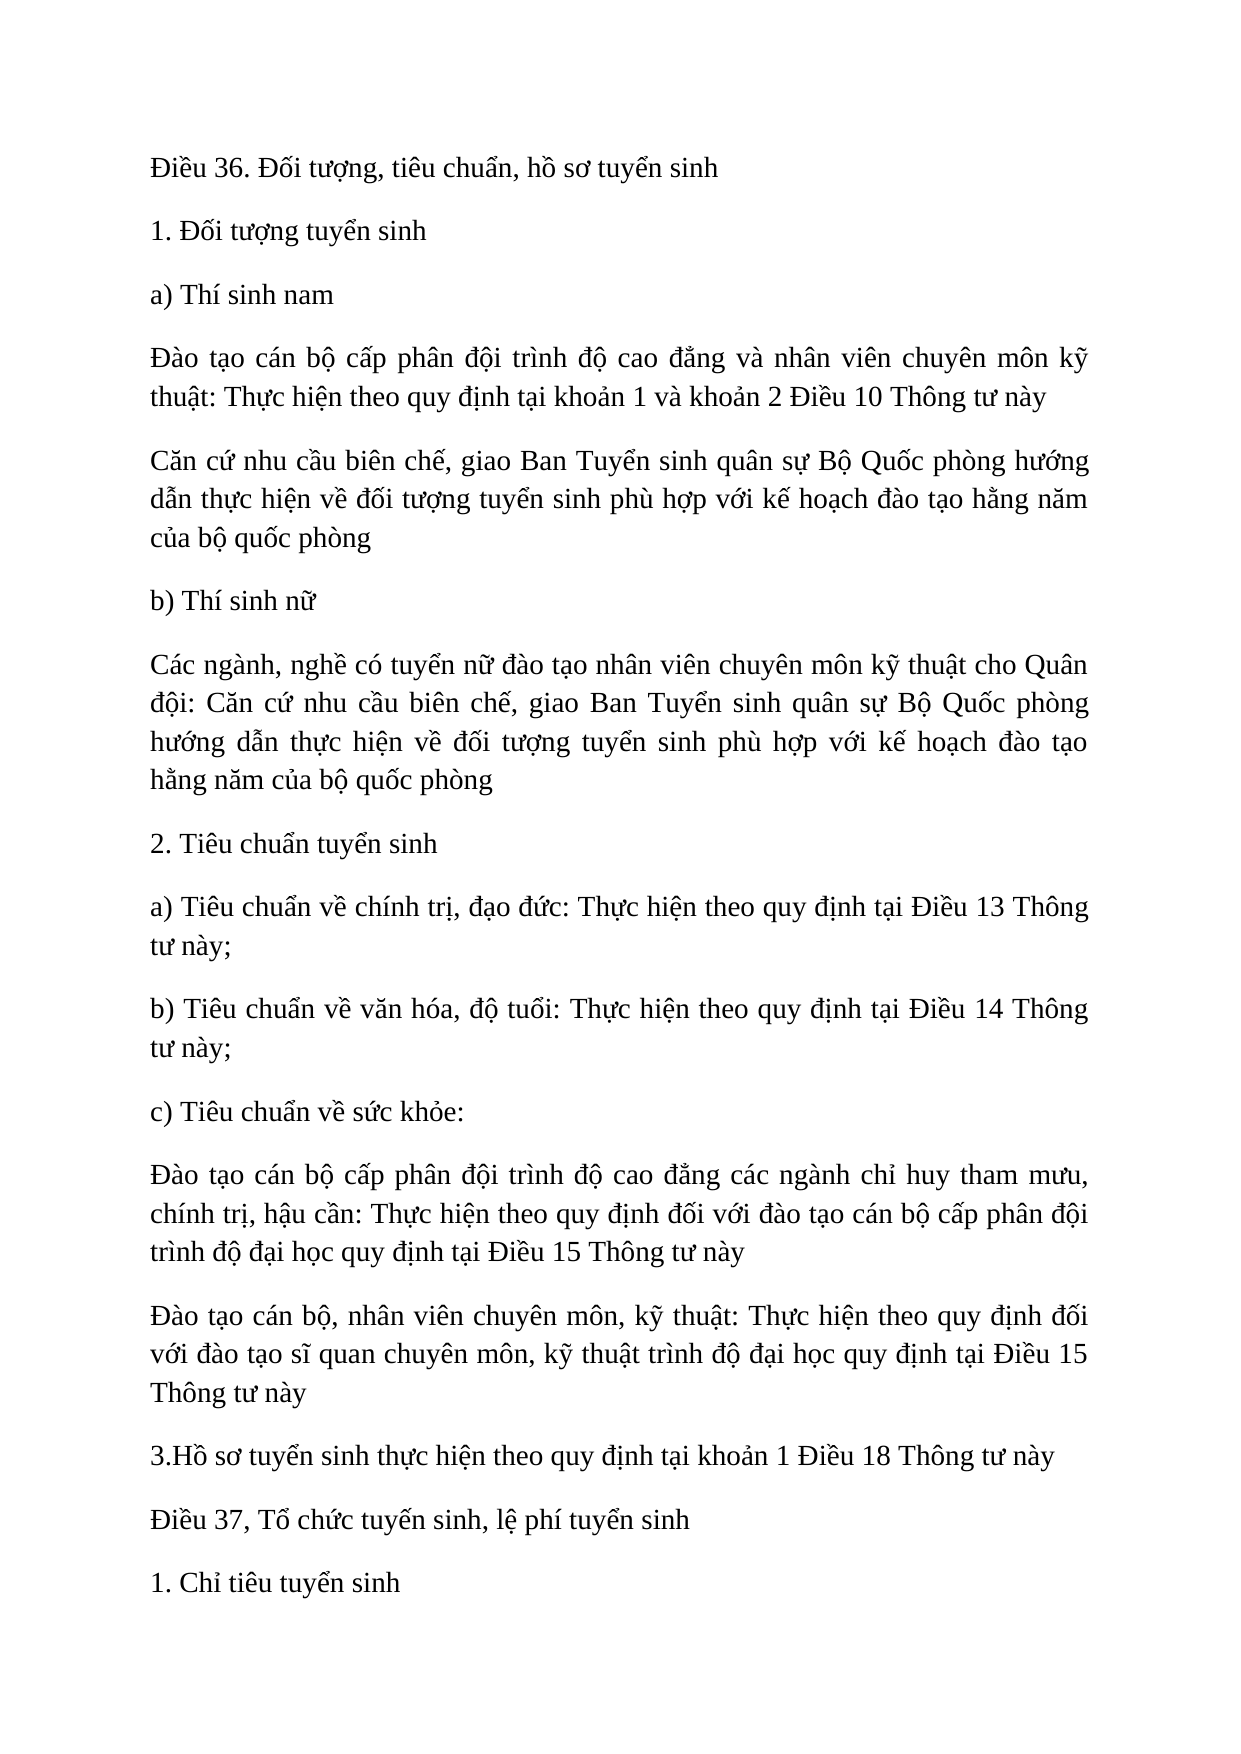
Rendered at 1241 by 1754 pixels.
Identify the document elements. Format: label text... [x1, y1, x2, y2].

text Đào tạo cán bộ cấp phân đội trình độ cao đẳng và nhân viên chuyên môn kỹ thuật: Thực hiện theo quy định tại khoản 1 và khoản 2 Điều 10 Thông tư này [150, 341, 1090, 413]
text b) Thí sinh nữ [150, 583, 1090, 617]
text 2. Tiêu chuẩn tuyển sinh [150, 826, 1090, 859]
text c) Tiêu chuẩn về sức khỏe: [150, 1094, 1090, 1127]
text Các ngành, nghề có tuyển nữ đào tạo nhân viên chuyên môn kỹ thuật cho Quân đội: Căn cứ nhu cầu biên chế, giao Ban Tuyển sinh quân sự Bộ Quốc phòng hướng dẫn thực hiện về đối tượng tuyển sinh phù hợp với kế hoạch đào tạo hằng năm của bộ quốc phòng [150, 647, 1090, 796]
text Điều 36. Đối tượng, tiêu chuẩn, hồ sơ tuyển sinh [150, 150, 1090, 183]
text Điều 37, Tổ chức tuyến sinh, lệ phí tuyển sinh [150, 1502, 1090, 1536]
text 1. Chỉ tiêu tuyển sinh [150, 1566, 1090, 1599]
text Đào tạo cán bộ cấp phân đội trình độ cao đẳng các ngành chỉ huy tham mưu, chính trị, hậu cần: Thực hiện theo quy định đối với đào tạo cán bộ cấp phân đội trình độ đại học quy định tại Điều 15 Thông tư này [150, 1157, 1090, 1268]
text Căn cứ nhu cầu biên chế, giao Ban Tuyển sinh quân sự Bộ Quốc phòng hướng dẫn thực hiện về đối tượng tuyển sinh phù hợp với kế hoạch đào tạo hằng năm của bộ quốc phòng [150, 443, 1090, 553]
text a) Thí sinh nam [150, 277, 1090, 311]
text Đào tạo cán bộ, nhân viên chuyên môn, kỹ thuật: Thực hiện theo quy định đối với đào tạo sĩ quan chuyên môn, kỹ thuật trình độ đại học quy định tại Điều 15 Thông tư này [150, 1298, 1090, 1408]
text 1. Đối tượng tuyển sinh [150, 213, 1090, 247]
text a) Tiêu chuẩn về chính trị, đạo đức: Thực hiện theo quy định tại Điều 13 Thông tư này; [150, 889, 1090, 962]
text 3.Hồ sơ tuyển sinh thực hiện theo quy định tại khoản 1 Điều 18 Thông tư này [150, 1438, 1090, 1472]
text b) Tiêu chuẩn về văn hóa, độ tuổi: Thực hiện theo quy định tại Điều 14 Thông tư này; [150, 992, 1090, 1064]
